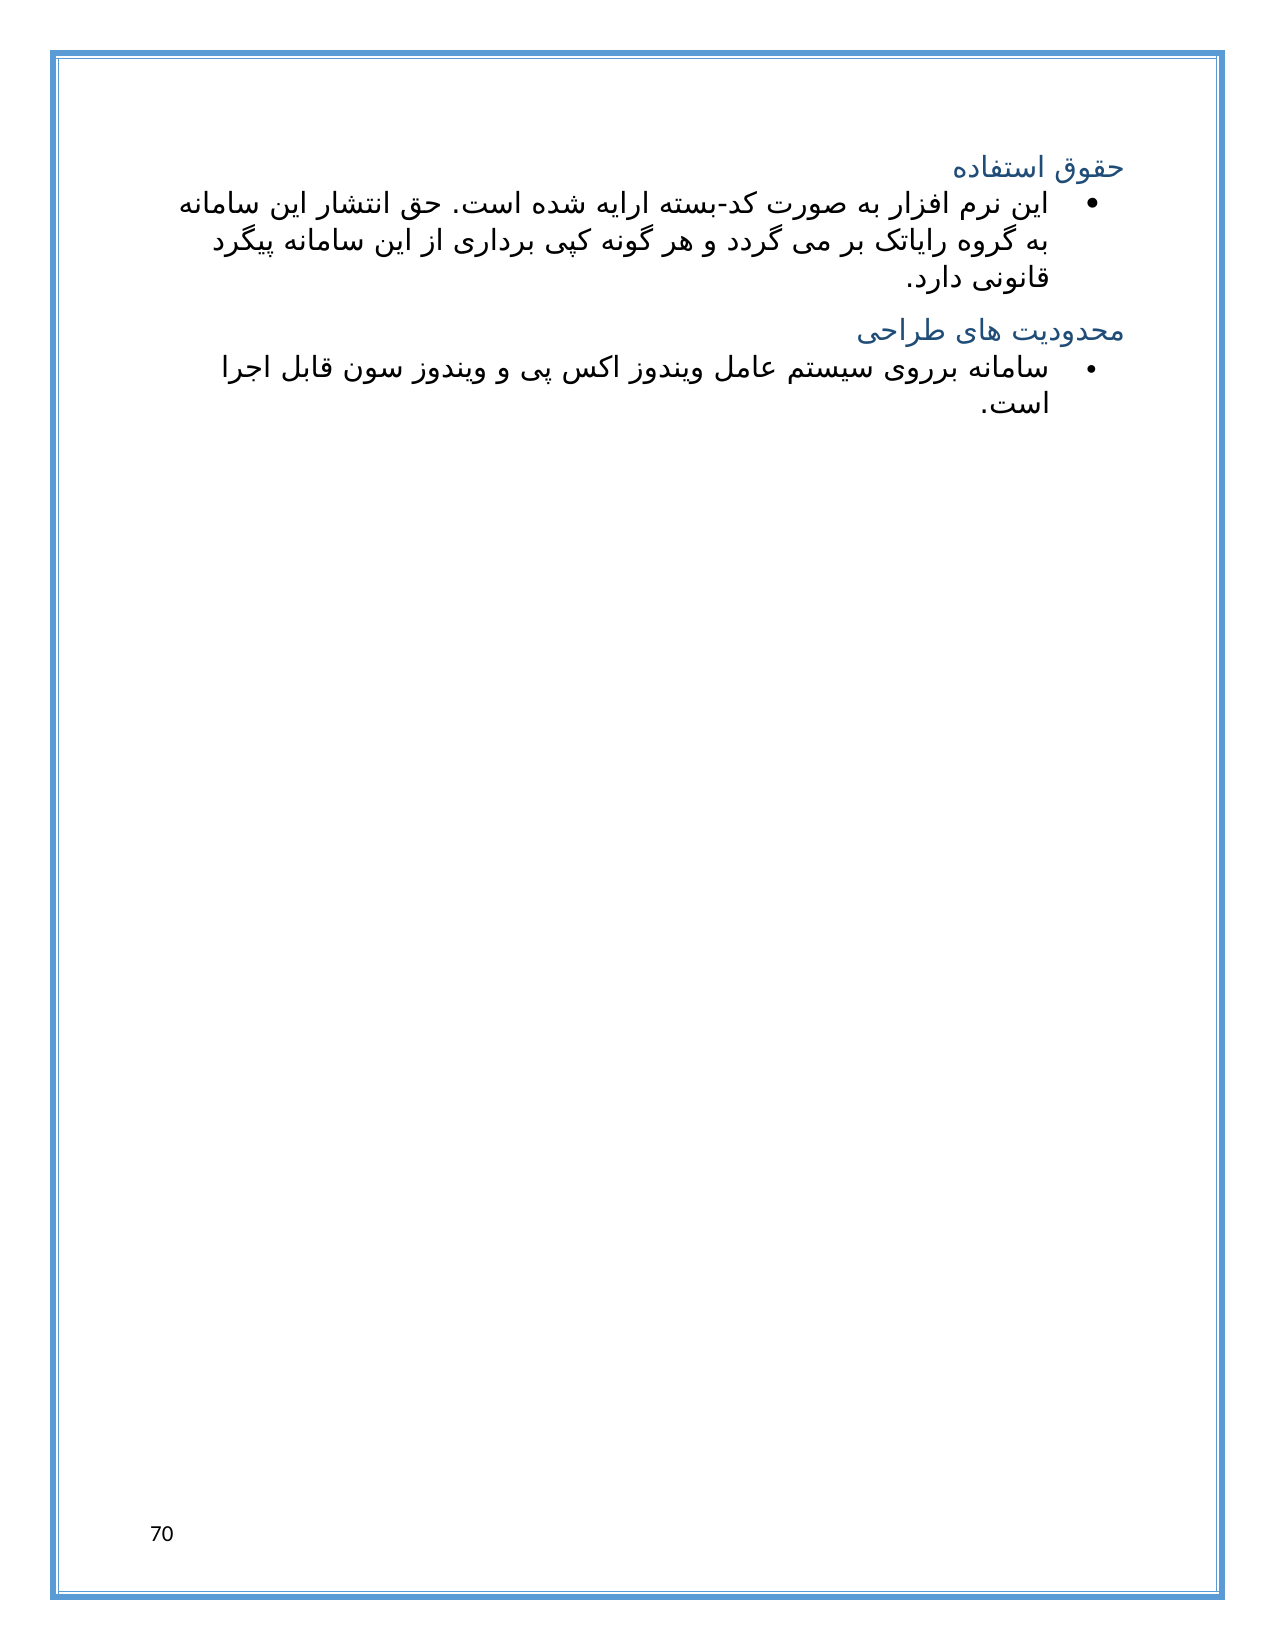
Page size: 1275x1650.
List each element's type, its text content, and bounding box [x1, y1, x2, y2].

list این نرم افزار به صورت کد-بسته ارایه شده است. حق انتشار این سامانه به گروه رایاتک بر می گردد و هر گونه کپی برداری از این سامانه پیگرد قانونی دارد. [150, 187, 1087, 294]
list سامانه برروی سیستم عامل ویندوز اکس پی و ویندوز سون قابل اجرا است. [150, 350, 1087, 421]
subtitle محدودیت های طراحی [150, 313, 1125, 347]
subtitle حقوق استفاده [150, 150, 1125, 184]
